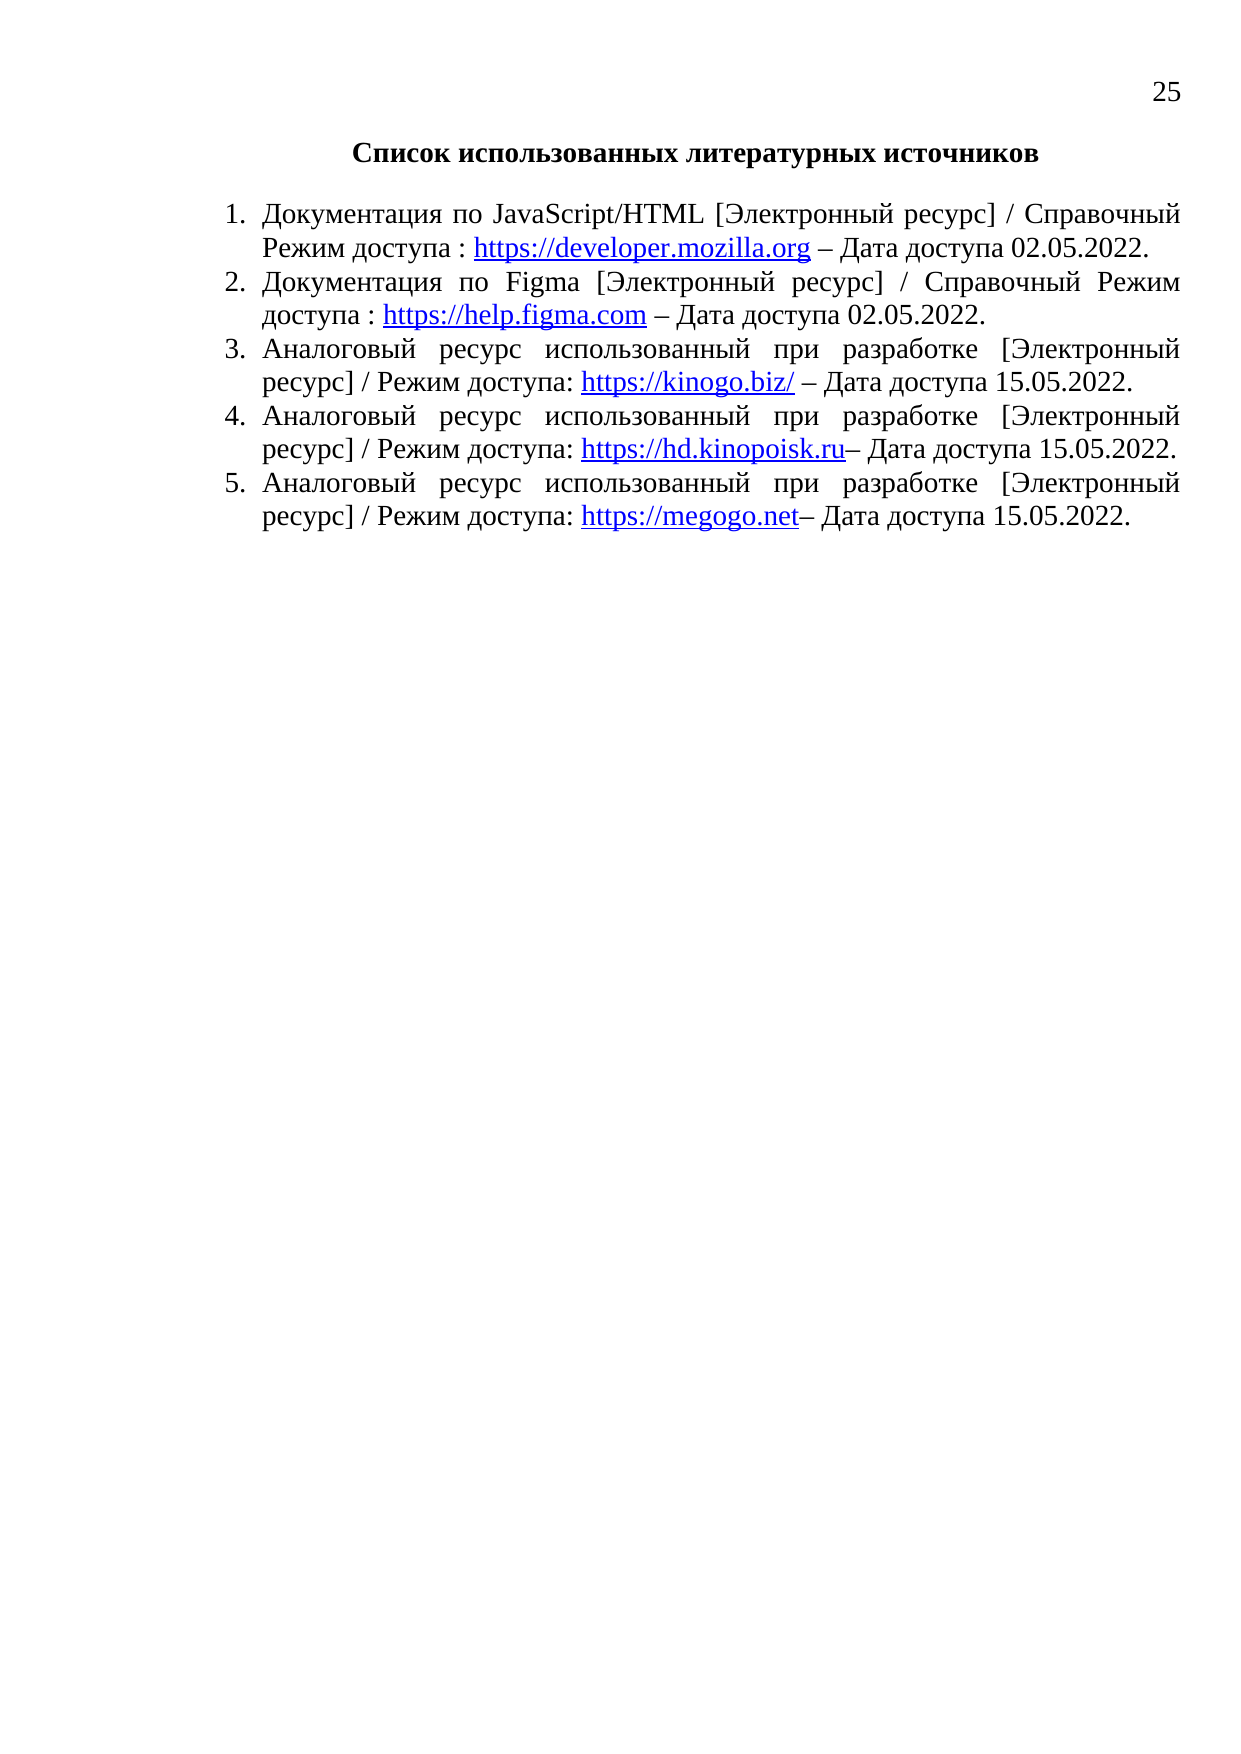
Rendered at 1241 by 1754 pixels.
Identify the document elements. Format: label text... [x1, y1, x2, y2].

list Аналоговый ресурс использованный при разработке [Электронный ресурс] / Режим доступа: https://hd.kinopoisk.ru– Дата доступа 15.05.2022. [224, 398, 1181, 465]
list Документация по Figma [Электронный ресурс] / Справочный Режим доступа : https://help.figma.com – Дата доступа 02.05.2022. [224, 264, 1181, 331]
list Аналоговый ресурс использованный при разработке [Электронный ресурс] / Режим доступа: https://kinogo.biz/ – Дата доступа 15.05.2022. [224, 331, 1181, 398]
list Аналоговый ресурс использованный при разработке [Электронный ресурс] / Режим доступа: https://megogo.net– Дата доступа 15.05.2022. [224, 465, 1181, 532]
list Документация по JavaScript/HTML [Электронный ресурс] / Справочный Режим доступа : https://developer.mozilla.org – Дата доступа 02.05.2022. [224, 197, 1181, 264]
text Список использованных литературных источников [136, 135, 1181, 169]
